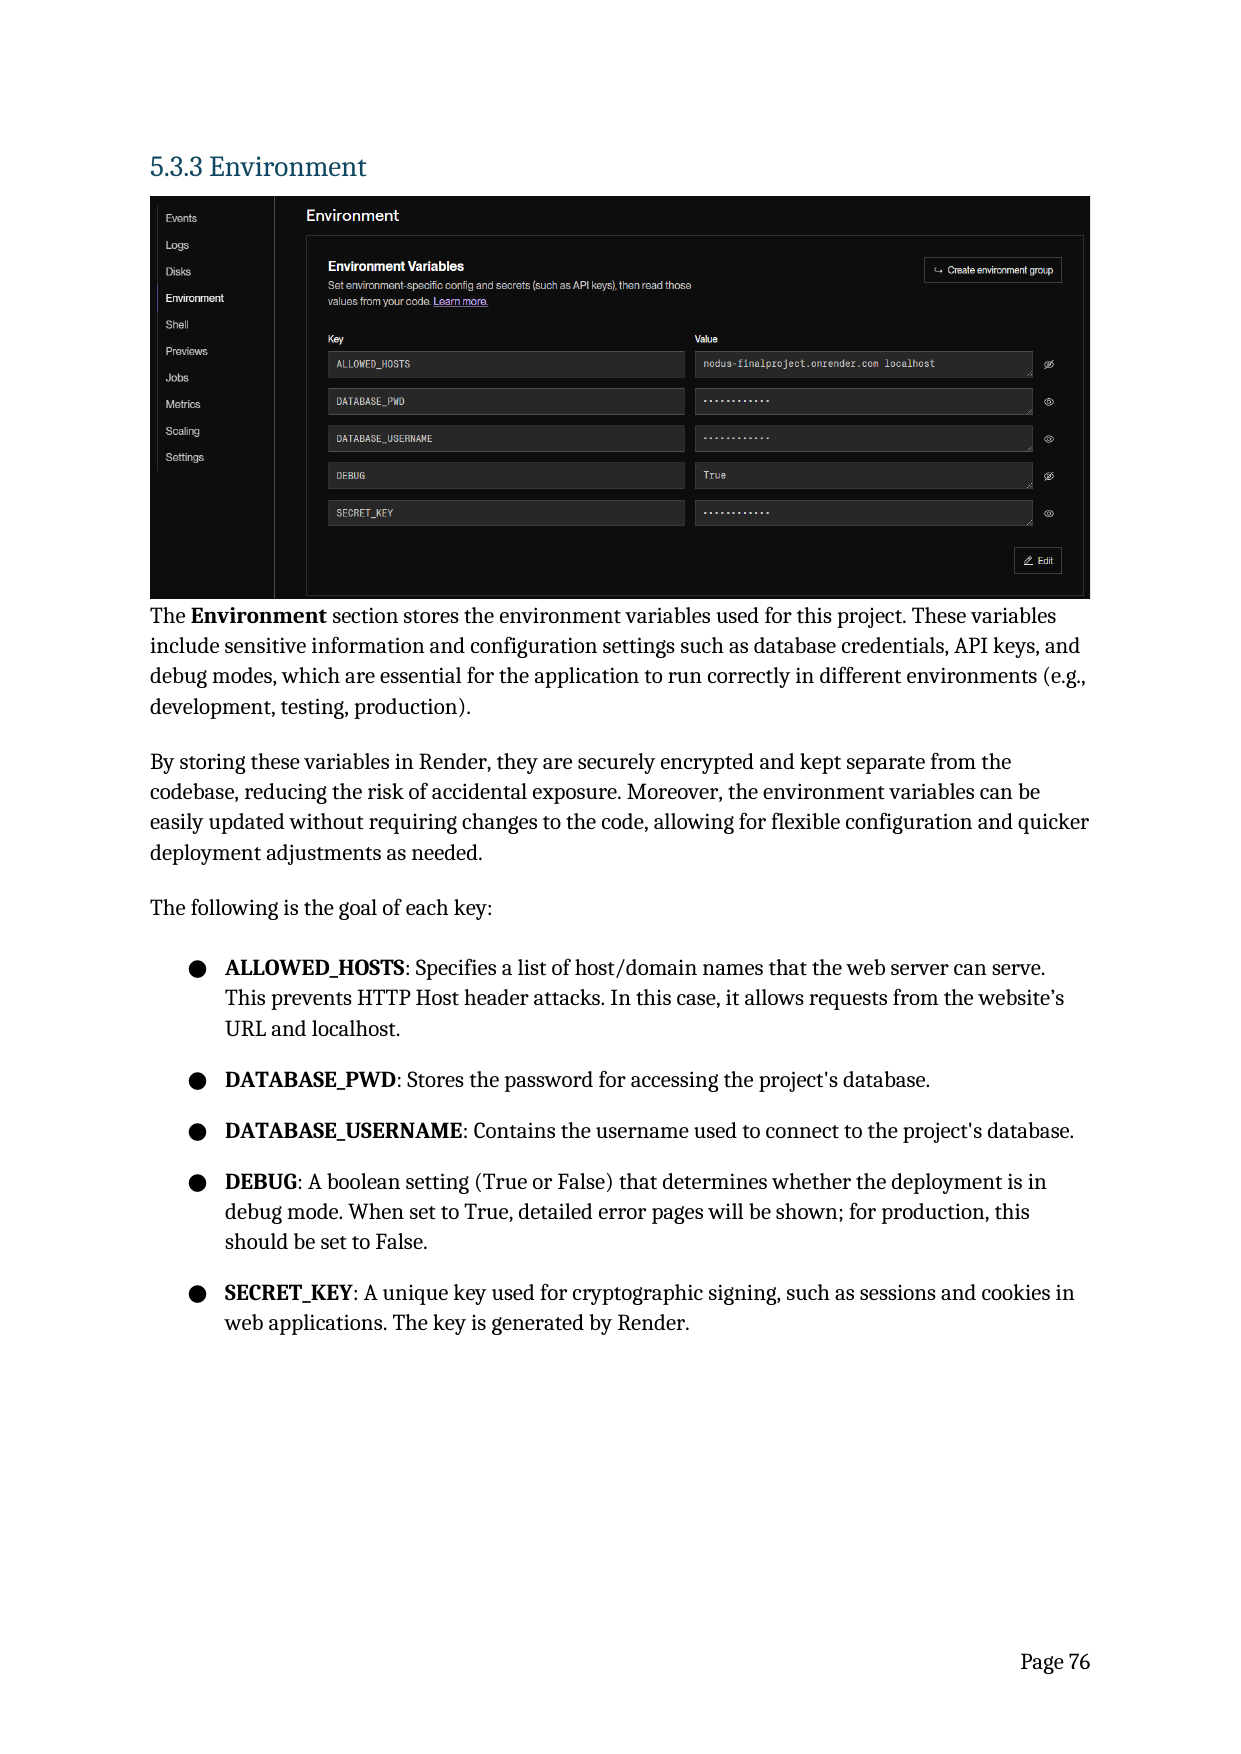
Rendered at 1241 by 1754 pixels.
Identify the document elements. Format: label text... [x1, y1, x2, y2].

picture [150, 196, 1091, 599]
list ALLOWED_HOSTS: Specifies a list of host/domain names that the web server can serve. This prevents HTTP Host header attacks. In this case, it allows requests from the website’s URL and localhost. [187, 955, 1090, 1042]
list SECRET_KEY: A unique key used for cryptographic signing, such as sessions and cookies in web applications. The key is generated by Render. [187, 1280, 1090, 1336]
list DATABASE_PWD: Stores the password for accessing the project's database. [187, 1066, 1090, 1093]
list DATABASE_USERNAME: Contains the username used to connect to the project's database. [187, 1117, 1090, 1144]
text The Environment section stores the environment variables used for this project. These variables include sensitive information and configuration settings such as database credentials, API keys, and debug modes, which are essential for the application to run correctly in different environments (e.g., development, testing, production). [150, 603, 1090, 720]
text The following is the goal of each key: [150, 894, 1090, 921]
list DEBUG: A boolean setting (True or False) that determines whether the deployment is in debug mode. When set to True, detailed error pages will be shown; for production, this should be set to False. [187, 1168, 1090, 1255]
subtitle 5.3.3 Environment [150, 150, 1090, 183]
text By storing these variables in Render, they are securely encrypted and kept separate from the codebase, reducing the risk of accidental exposure. Moreover, the environment variables can be easily updated without requiring changes to the code, allowing for flexible configuration and quicker deployment adjustments as needed. [150, 749, 1090, 866]
